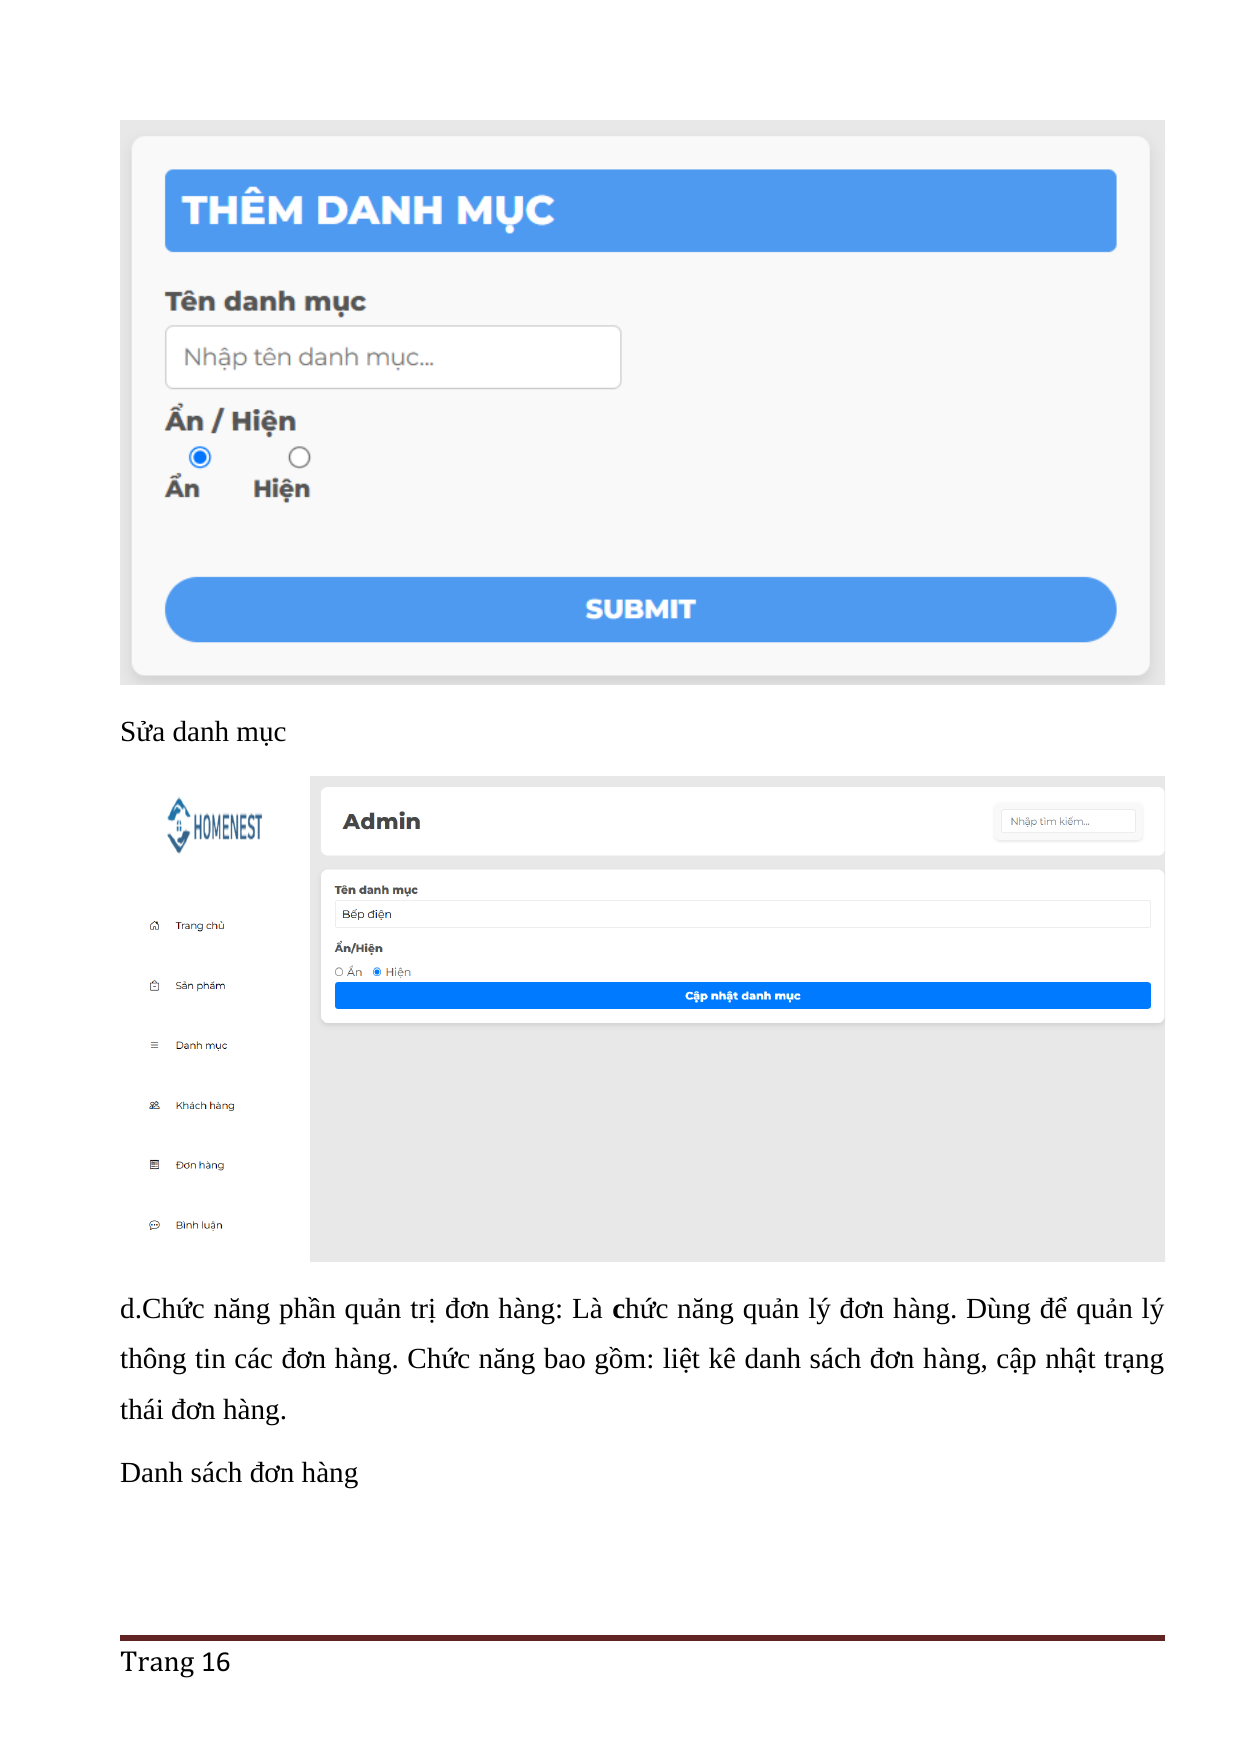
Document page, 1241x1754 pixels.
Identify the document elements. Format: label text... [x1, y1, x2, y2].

text Danh sách đơn hàng [120, 1455, 1165, 1488]
picture [120, 776, 1166, 1262]
text d.Chức năng phần quản trị đơn hàng: Là chức năng quản lý đơn hàng. Dùng để quản lý thông tin các đơn hàng. Chức năng bao gồm: liệt kê danh sách đơn hàng, cập nhật trạng thái đơn hàng. [120, 1291, 1165, 1426]
text Sửa danh mục [120, 714, 1165, 747]
picture [120, 120, 1166, 685]
